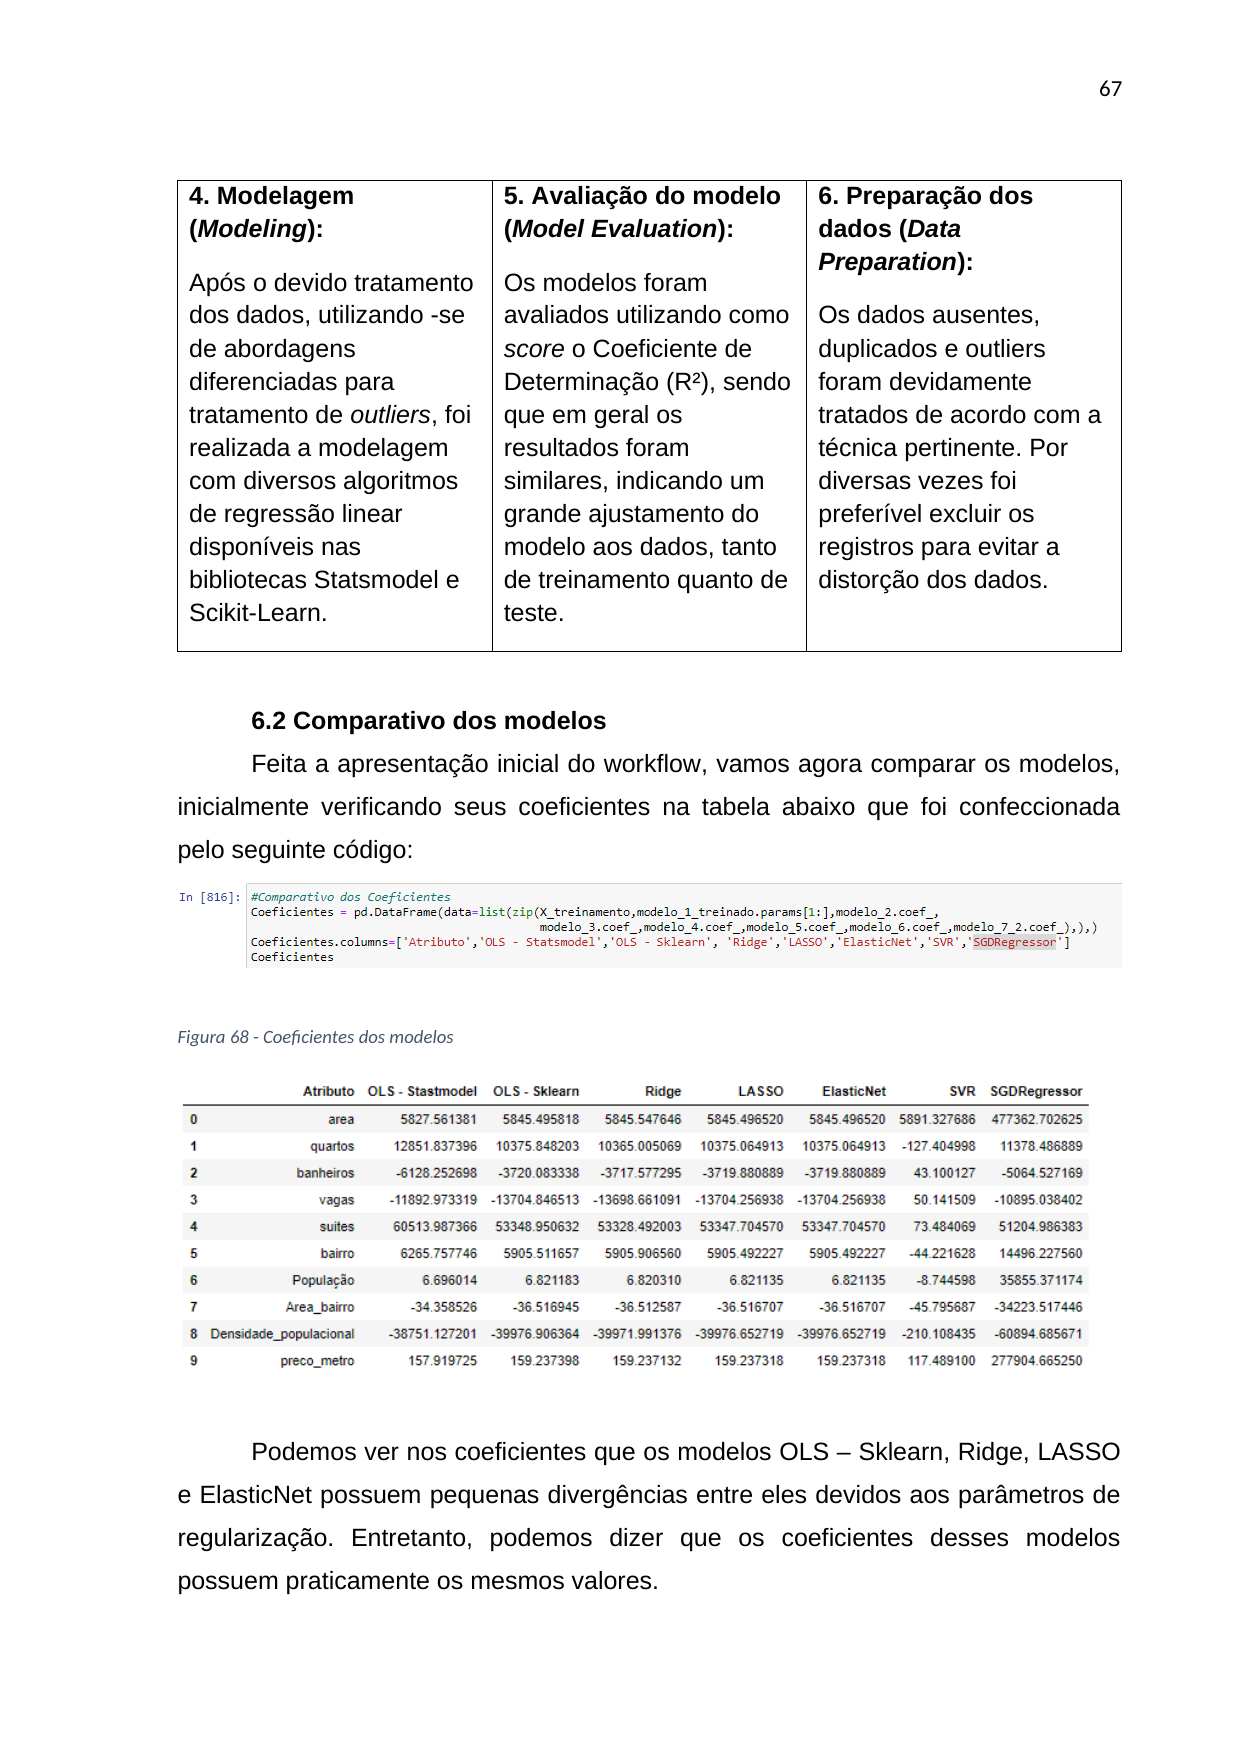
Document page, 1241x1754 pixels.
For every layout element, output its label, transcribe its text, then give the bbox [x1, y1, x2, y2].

table_cell 6. Preparação dos dados (Data Preparation): Os dados ausentes, duplicados e outliers foram devidamente tratados de acordo com a técnica pertinente. Por diversas vezes foi preferível excluir os registros para evitar a distorção dos dados. [807, 181, 1121, 651]
picture [177, 1068, 1123, 1380]
picture [177, 878, 1123, 968]
table_cell 5. Avaliação do modelo (Model Evaluation): Os modelos foram avaliados utilizando como score o Coeficiente de Determinação (R²), sendo que em geral os resultados foram similares, indicando um grande ajustamento do modelo aos dados, tanto de treinamento quanto de teste. [493, 181, 806, 651]
text Feita a apresentação inicial do workflow, vamos agora comparar os modelos, inicialmente verificando seus coeficientes na tabela abaixo que foi confeccionada pelo seguinte código: [177, 749, 1122, 864]
text Podemos ver nos coeficientes que os modelos OLS – Sklearn, Ridge, LASSO e ElasticNet possuem pequenas divergências entre eles devidos aos parâmetros de regularização. Entretanto, podemos dizer que os coeficientes desses modelos possuem praticamente os mesmos valores. [177, 1437, 1122, 1595]
table_cell 4. Modelagem (Modeling): Após o devido tratamento dos dados, utilizando -se de abordagens diferenciadas para tratamento de outliers, foi realizada a modelagem com diversos algoritmos de regressão linear disponíveis nas bibliotecas Statsmodel e Scikit-Learn. [178, 181, 492, 651]
subtitle 6.2 Comparativo dos modelos [177, 706, 1122, 735]
